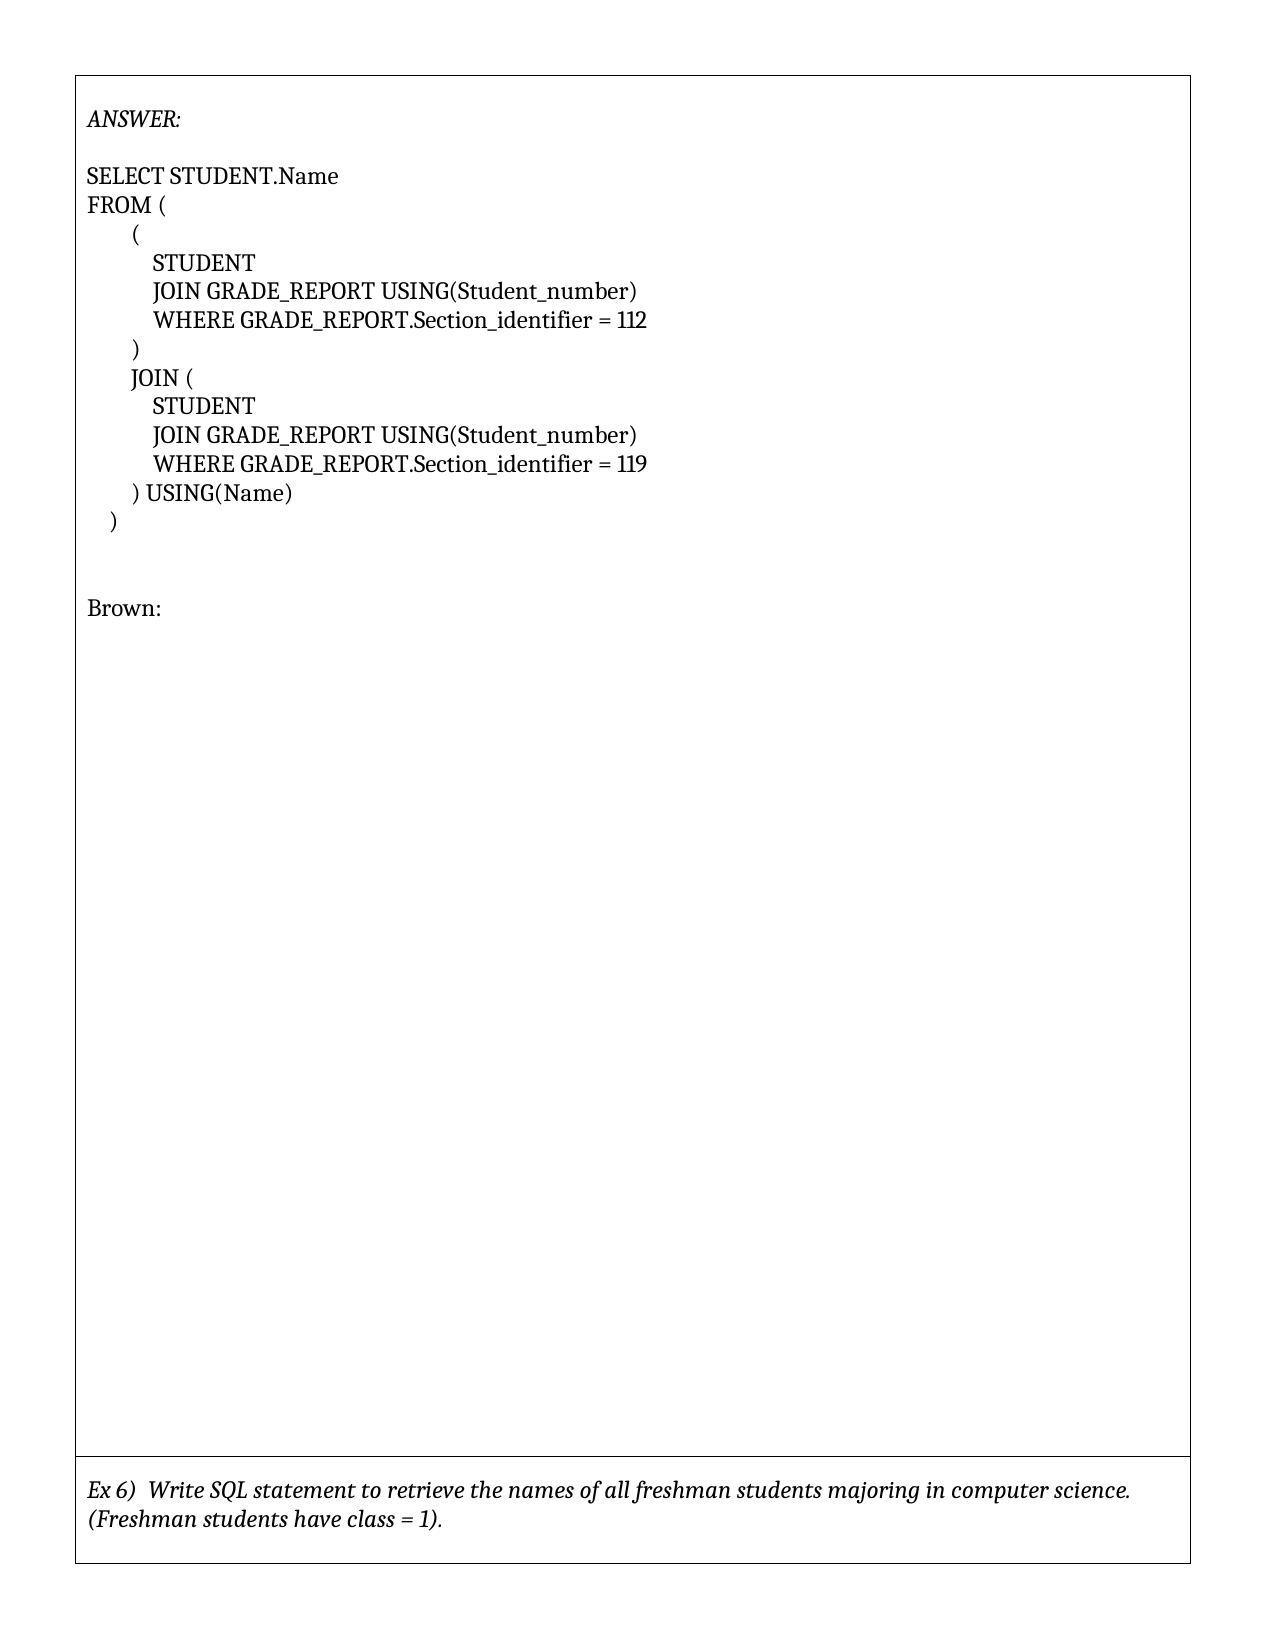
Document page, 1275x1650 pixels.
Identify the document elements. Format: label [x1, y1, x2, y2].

table_cell [76, 1457, 1190, 1562]
table_cell [76, 76, 1190, 1456]
